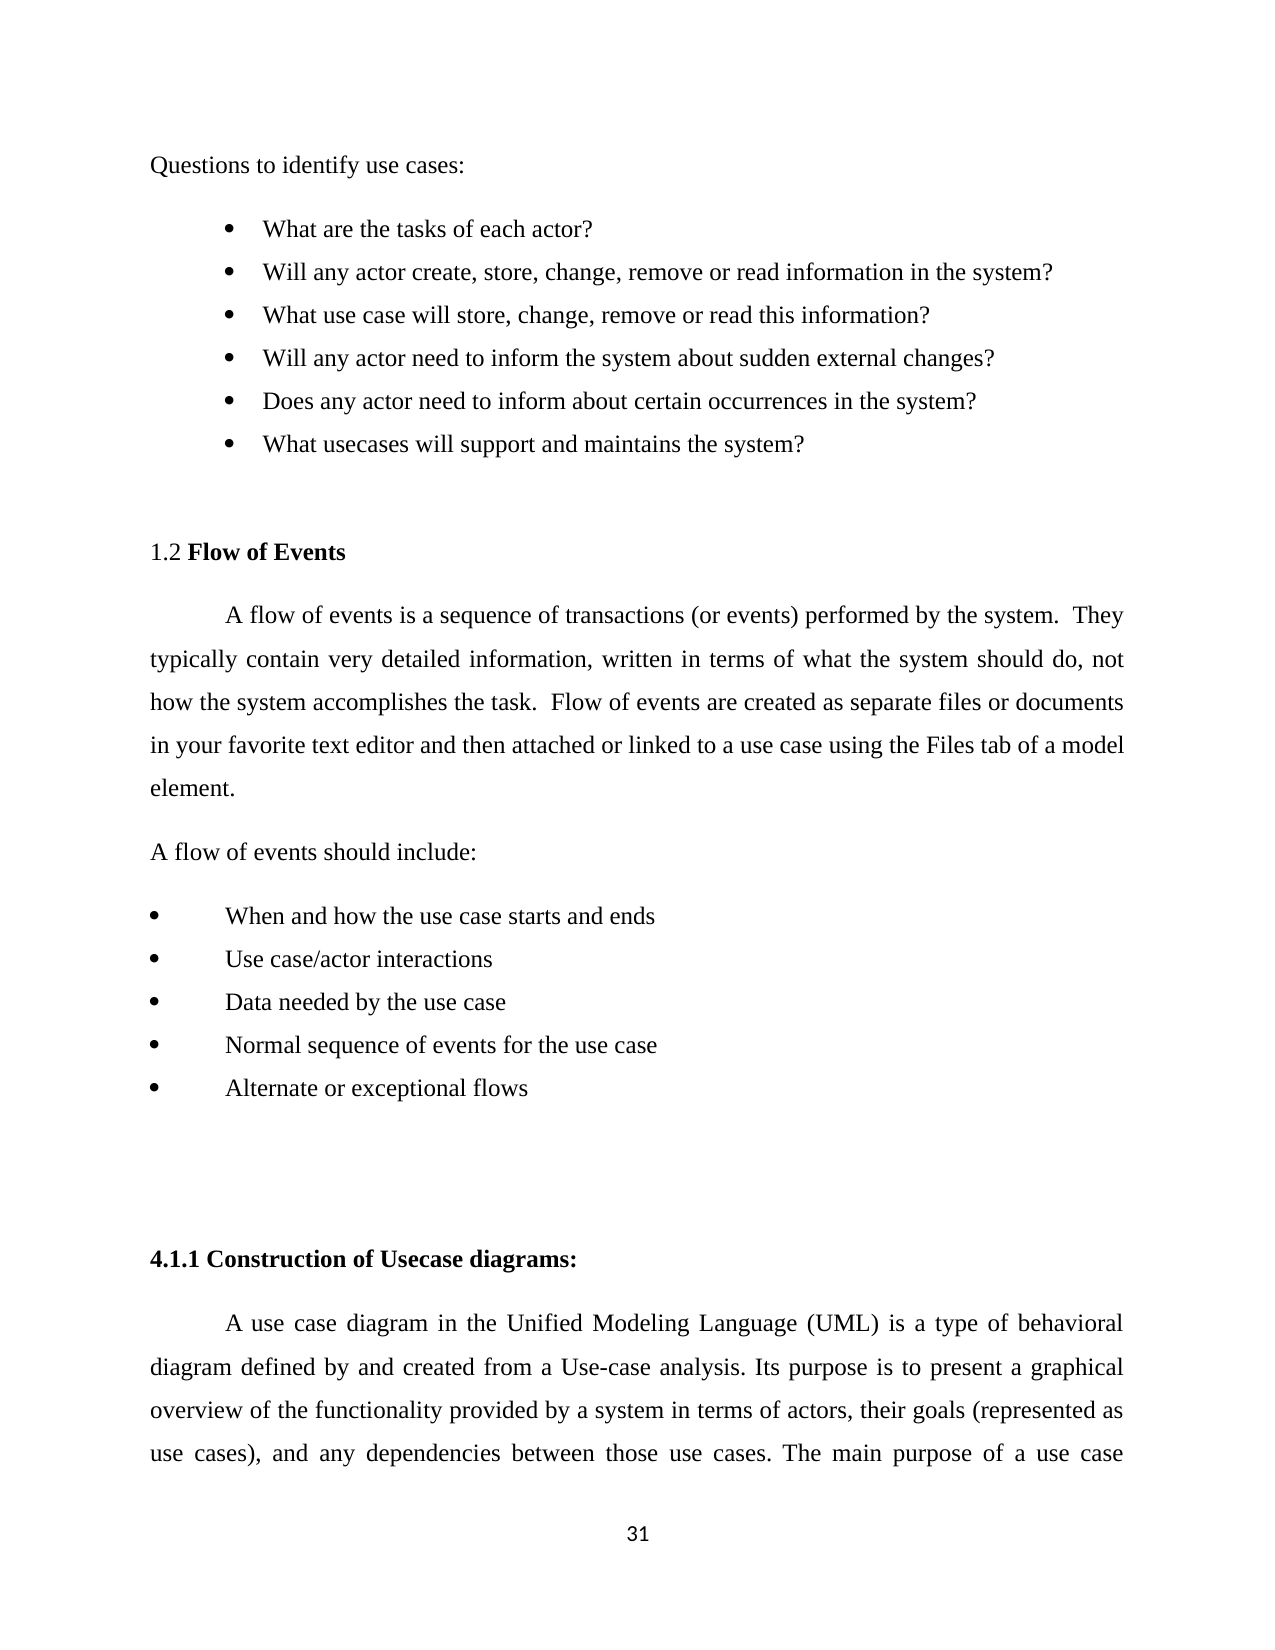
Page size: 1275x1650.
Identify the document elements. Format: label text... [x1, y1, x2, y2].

list What are the tasks of each actor? [225, 214, 1125, 243]
text A flow of events is a sequence of transactions (or events) performed by the system. They typically contain very detailed information, written in terms of what the system should do, not how the system accomplishes the task. Flow of events are created as separate files or documents in your favorite text editor and then attached or linked to a use case using the Files tab of a model element. [150, 601, 1125, 802]
text Questions to identify use cases: [150, 150, 1125, 179]
list Does any actor need to inform about certain occurrences in the system? [225, 386, 1125, 415]
text 4.1.1 Construction of Usecase diagrams: [150, 1244, 1125, 1273]
list When and how the use case starts and ends [150, 901, 1125, 930]
list What usecases will support and maintains the system? [225, 429, 1125, 458]
list Use case/actor interactions [150, 944, 1125, 973]
list Will any actor need to inform the system about sudden external changes? [225, 343, 1125, 372]
text 1.2 Flow of Events [150, 537, 1125, 565]
list Alternate or exceptional flows [150, 1073, 1125, 1102]
list Normal sequence of events for the use case [150, 1030, 1125, 1059]
list What use case will store, change, remove or read this information? [225, 300, 1125, 329]
list Will any actor create, store, change, remove or read information in the system? [225, 257, 1125, 286]
list Data needed by the use case [150, 987, 1125, 1016]
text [150, 1308, 1125, 1467]
text A flow of events should include: [150, 837, 1125, 866]
